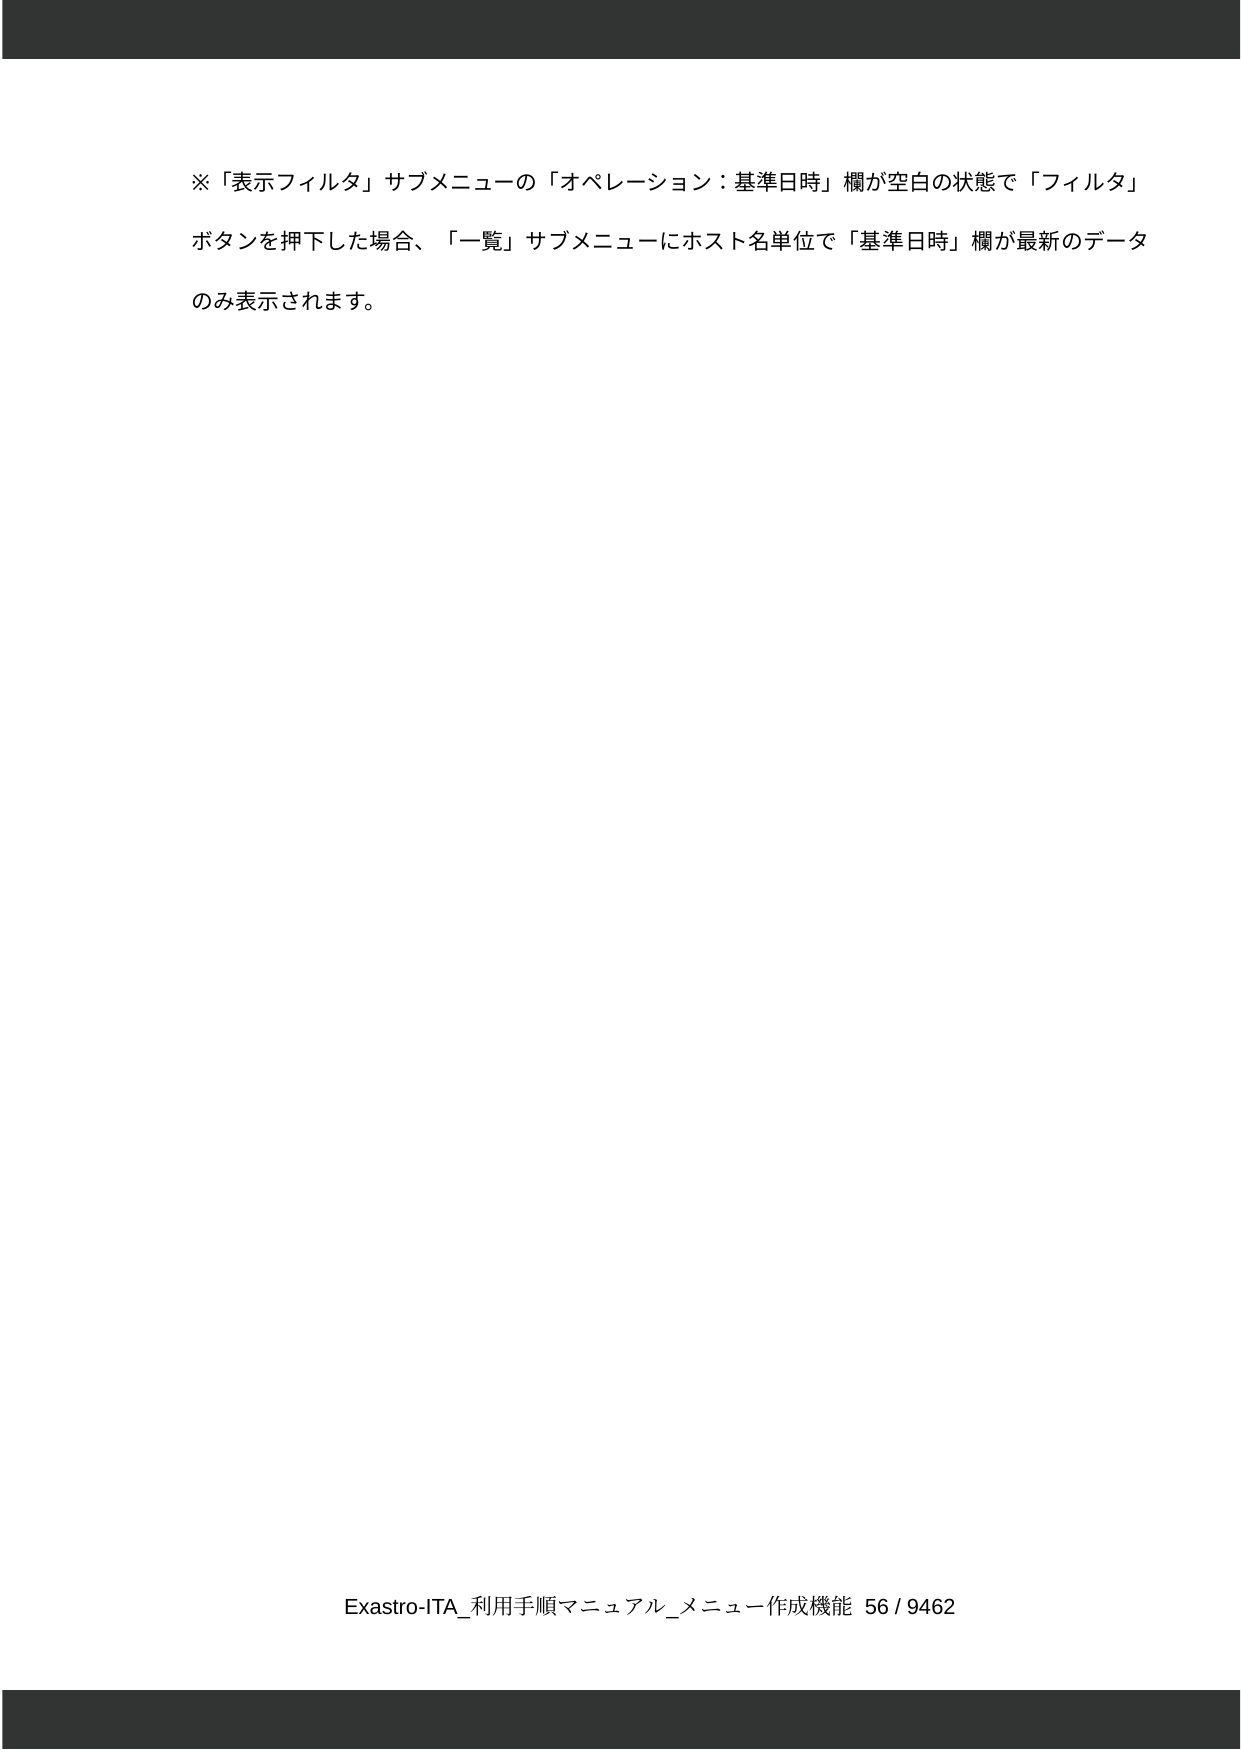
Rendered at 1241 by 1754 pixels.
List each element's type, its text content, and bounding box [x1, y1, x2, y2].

picture [2, 0, 1241, 59]
text ※「表示フィルタ」サブメニューの「オペレーション：基準日時」欄が空白の状態で「フィルタ」ボタンを押下した場合、「一覧」サブメニューにホスト名単位で「基準日時」欄が最新のデータのみ表示されます。 [191, 151, 1152, 329]
picture [2, 1690, 1241, 1749]
